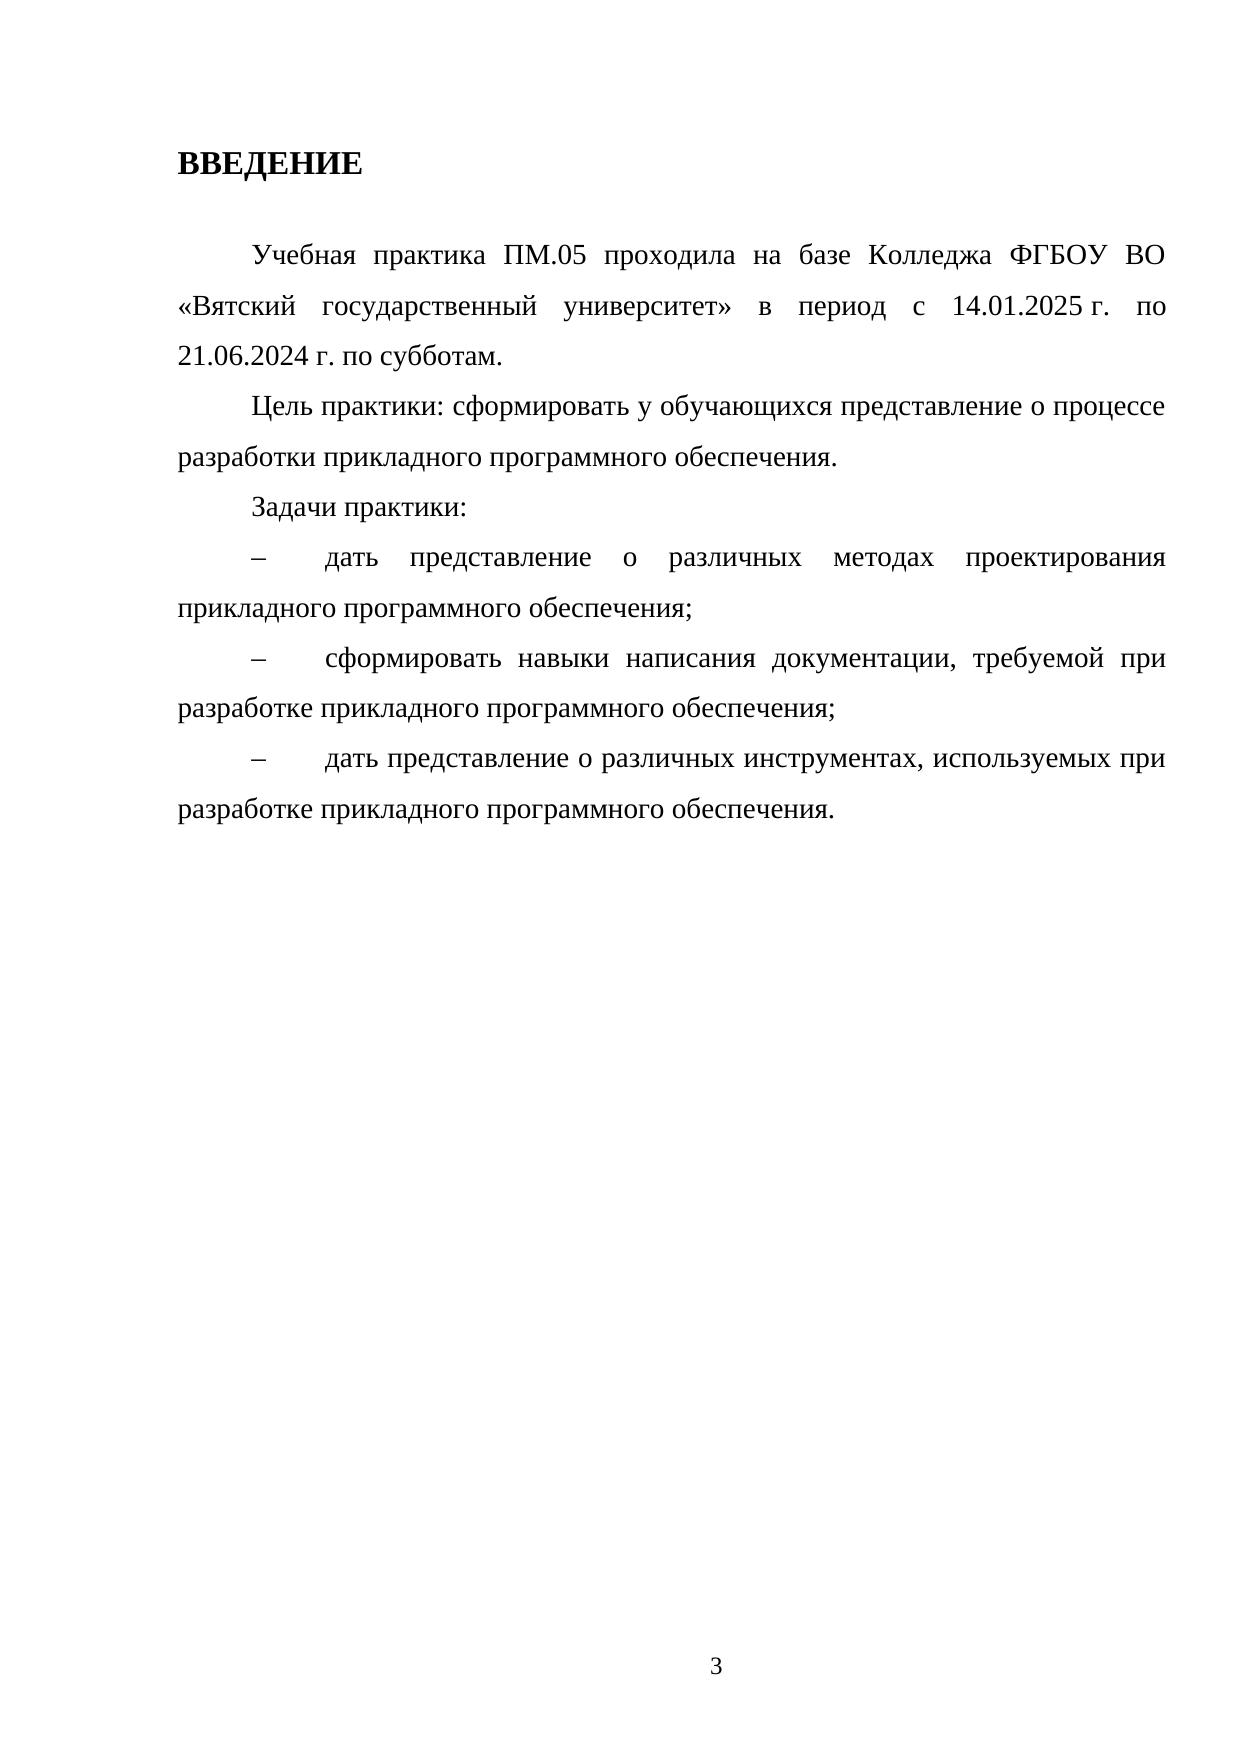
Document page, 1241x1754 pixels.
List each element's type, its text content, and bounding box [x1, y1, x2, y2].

text – сформировать навыки написания документации, требуемой при разработке прикладного программного обеспечения; [177, 640, 1167, 724]
text Цель практики: сформировать у обучающихся представление о процессе разработки прикладного программного обеспечения. [177, 388, 1167, 472]
text – дать представление о различных инструментах, используемых при разработке прикладного программного обеспечения. [177, 741, 1167, 824]
text Задачи практики: [177, 489, 1167, 523]
text – дать представление о различных методах проектирования прикладного программного обеспечения; [177, 539, 1167, 623]
text ВВЕДЕНИЕ [177, 143, 1167, 181]
text Учебная практика ПМ.05 проходила на базе Колледжа ФГБОУ ВО «Вятский государственный университет» в период с 14.01.2025 г. по 21.06.2024 г. по субботам. [177, 237, 1167, 372]
